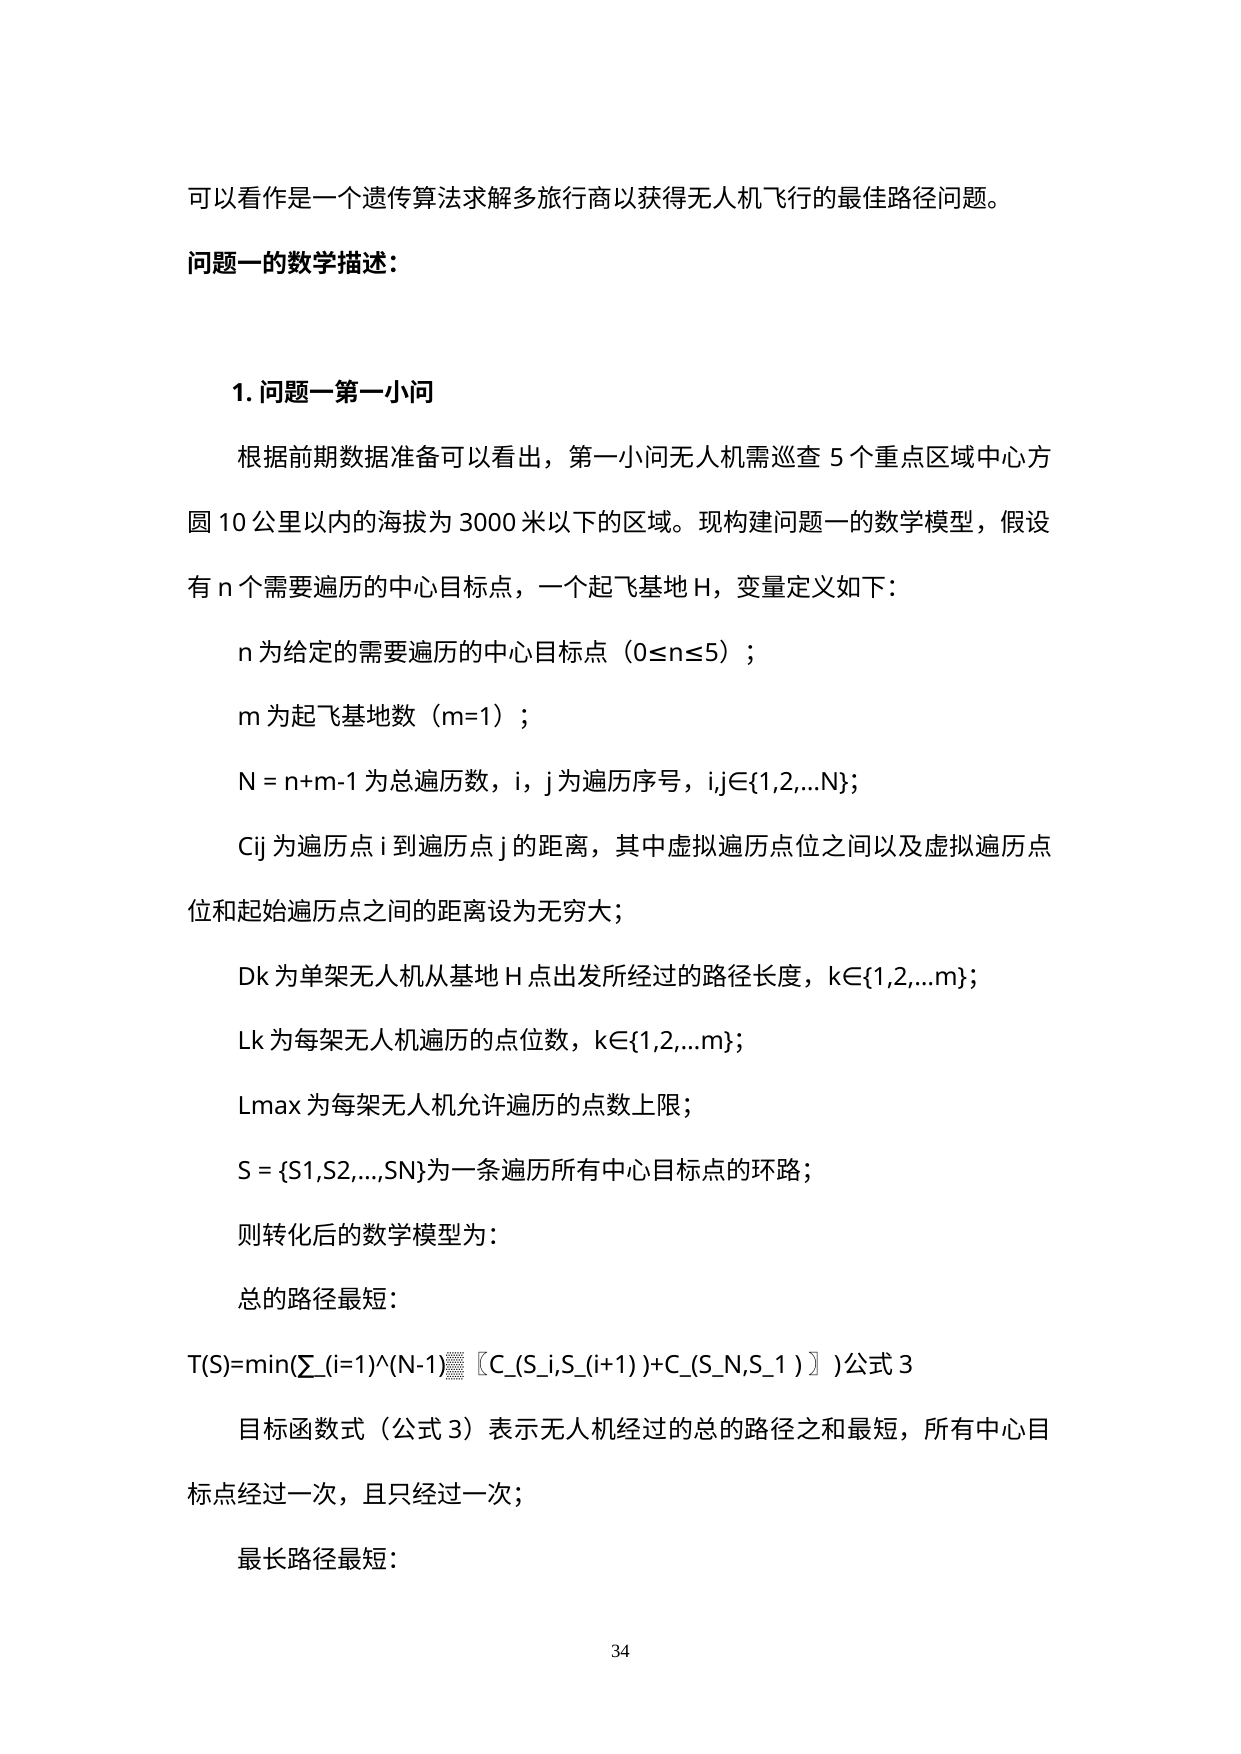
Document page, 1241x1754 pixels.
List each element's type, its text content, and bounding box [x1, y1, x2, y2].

text S = {S1,S2,…,SN}为一条遍历所有中心目标点的环路； [187, 1136, 1053, 1201]
text 总的路径最短： [187, 1266, 1053, 1331]
text 目标函数式（公式3）表示无人机经过的总的路径之和最短，所有中心目标点经过一次，且只经过一次； [187, 1395, 1053, 1525]
text 根据前期数据准备可以看出，第一小问无人机需巡查5个重点区域中心方圆10公里以内的海拔为3000米以下的区域。现构建问题一的数学模型，假设有n个需要遍历的中心目标点，一个起飞基地H，变量定义如下： [187, 423, 1053, 618]
text N = n+m-1为总遍历数，i，j为遍历序号，i,j∈{1,2,…N}； [187, 747, 1053, 812]
text Cij为遍历点i到遍历点j的距离，其中虚拟遍历点位之间以及虚拟遍历点位和起始遍历点之间的距离设为无穷大； [187, 812, 1053, 942]
subtitle 问题一第一小问 [231, 359, 1053, 423]
text Lmax为每架无人机允许遍历的点数上限； [187, 1071, 1053, 1136]
text Lk为每架无人机遍历的点位数，k∈{1,2,…m}； [187, 1007, 1053, 1071]
text 问题一的数学描述： [187, 229, 1053, 294]
text Dk为单架无人机从基地H点出发所经过的路径长度，k∈{1,2,…m}； [187, 942, 1053, 1007]
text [187, 164, 1053, 229]
text T(S)=min⁡(∑_(i=1)^(N-1)▒〖C_(S_i,S_(i+1) )+C_(S_N,S_1 ) 〗) 公式3 [187, 1331, 1053, 1395]
text 则转化后的数学模型为： [187, 1201, 1053, 1266]
text n为给定的需要遍历的中心目标点（0≤n≤5）； [187, 618, 1053, 683]
text m为起飞基地数（m=1）； [187, 683, 1053, 747]
text 最长路径最短： [187, 1525, 1053, 1590]
